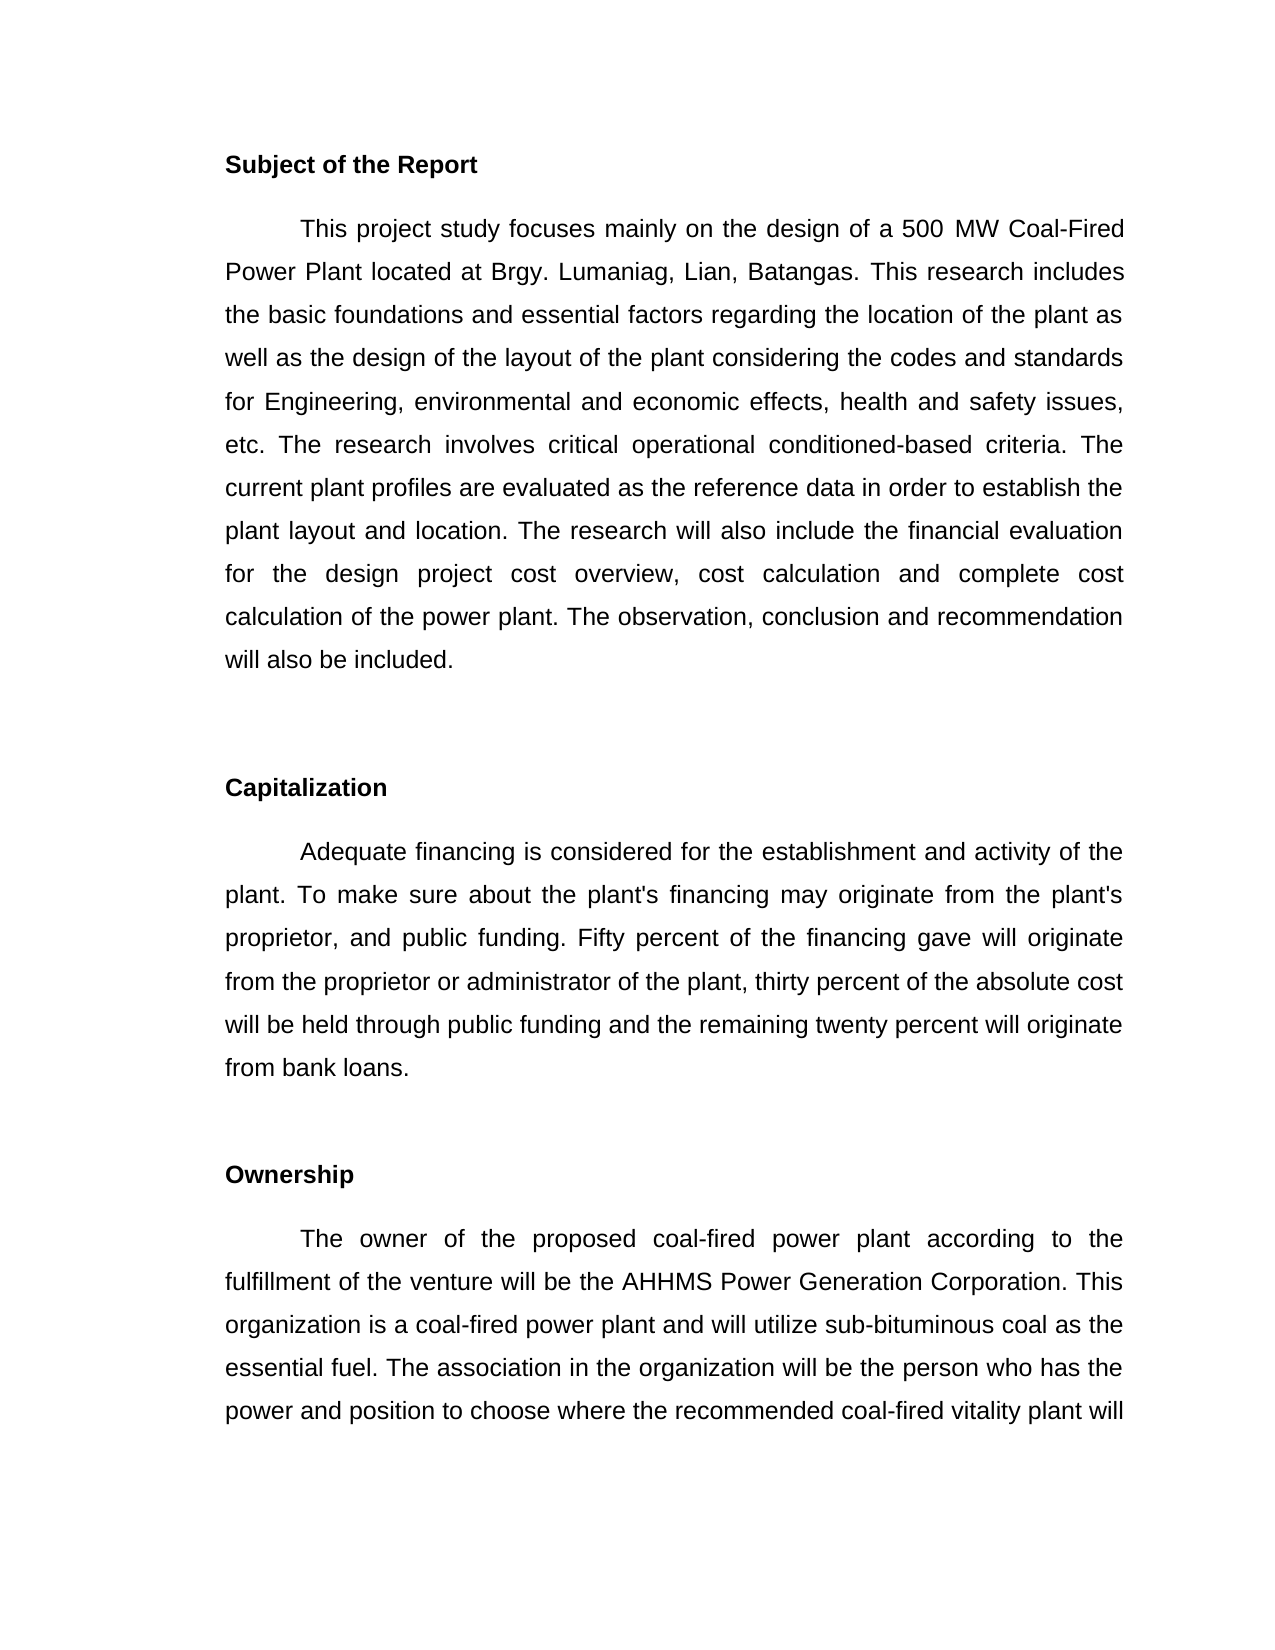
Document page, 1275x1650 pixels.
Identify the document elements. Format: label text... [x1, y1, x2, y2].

text This project study focuses mainly on the design of a 500 MW Coal-Fired Power Plant located at Brgy. Lumaniag, Lian, Batangas. This research includes the basic foundations and essential factors regarding the location of the plant as well as the design of the layout of the plant considering the codes and standards for Engineering, environmental and economic effects, health and safety issues, etc. The research involves critical operational conditioned-based criteria. The current plant profiles are evaluated as the reference data in order to establish the plant layout and location. The research will also include the financial evaluation for the design project cost overview, cost calculation and complete cost calculation of the power plant. The observation, conclusion and recommendation will also be included. [225, 214, 1125, 674]
text Ownership [225, 1160, 1125, 1188]
text Subject of the Report [225, 150, 1125, 179]
text Adequate financing is considered for the establishment and activity of the plant. To make sure about the plant's financing may originate from the plant's proprietor, and public funding. Fifty percent of the financing gave will originate from the proprietor or administrator of the plant, thirty percent of the absolute cost will be held through public funding and the remaining twenty percent will originate from bank loans. [225, 837, 1125, 1081]
text Capitalization [225, 773, 1125, 802]
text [225, 1224, 1125, 1425]
